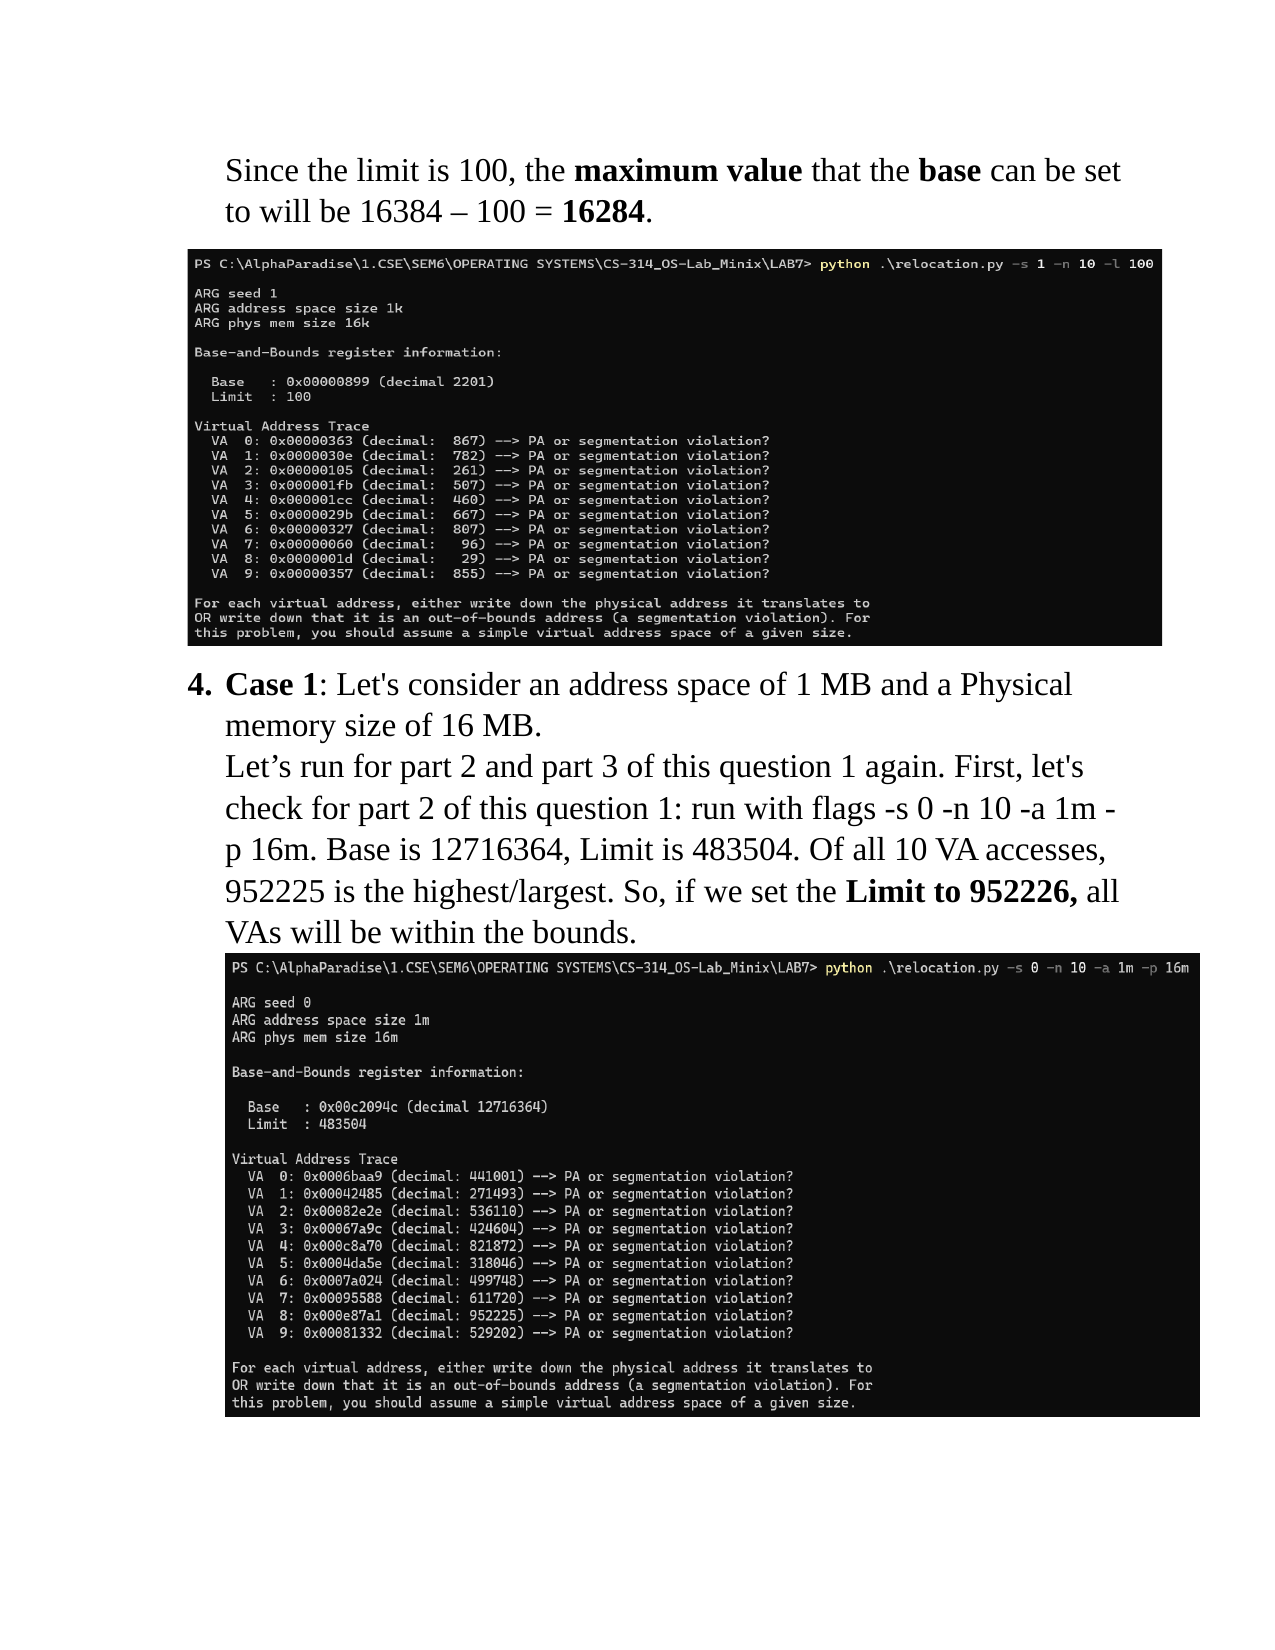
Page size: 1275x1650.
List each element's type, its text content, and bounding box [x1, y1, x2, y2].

picture [187, 249, 1163, 646]
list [187, 150, 1125, 230]
picture [225, 953, 1200, 1417]
list Case 1: Let's consider an address space of 1 MB and a Physical memory size of 16 MB. Let’s run for part 2 and part 3 of this question 1 again. First, let's check for part 2 of this question 1: run with flags -s 0 -n 10 -a 1m -p 16m. Base is 12716364, Limit is 483504. Of all 10 VA accesses, 952225 is the highest/largest. So, if we set the Limit to 952226, all VAs will be within the bounds. [187, 664, 1125, 951]
